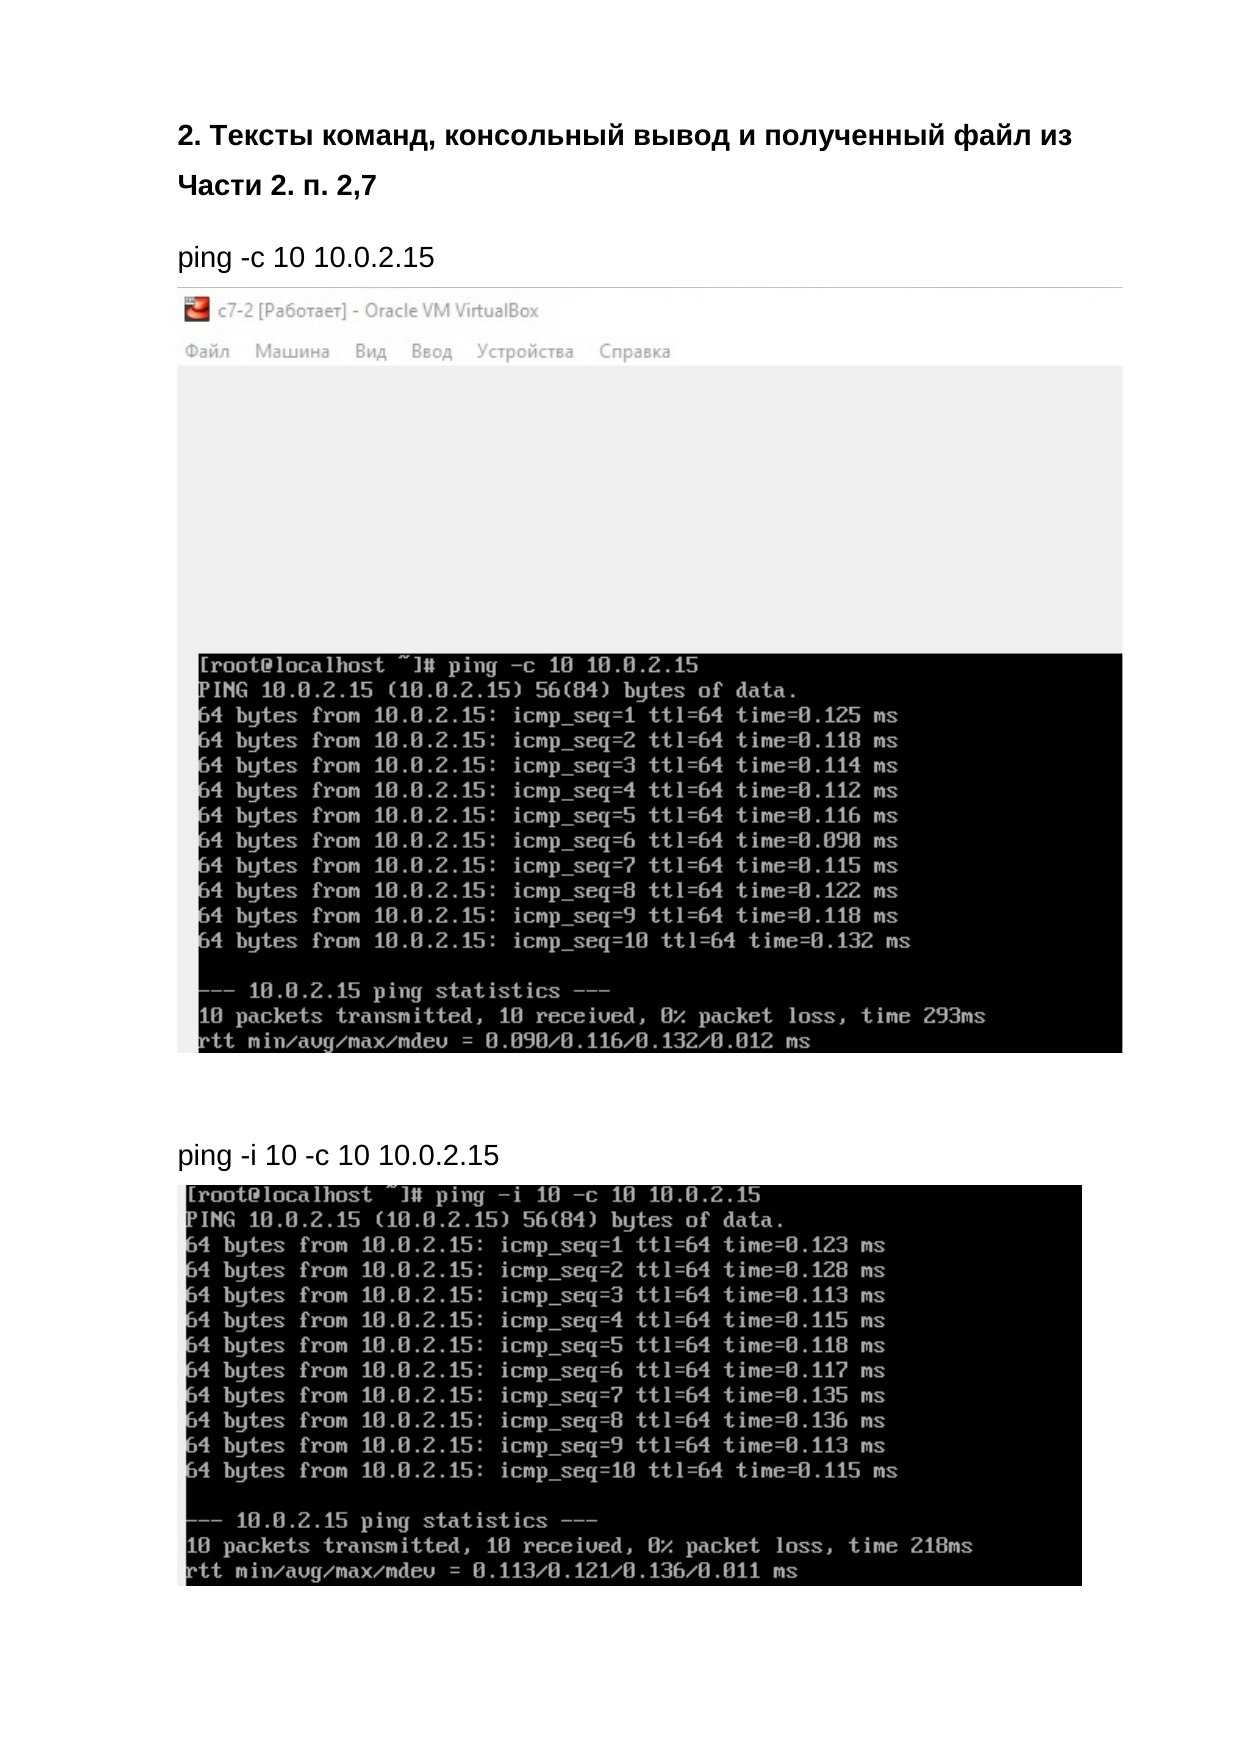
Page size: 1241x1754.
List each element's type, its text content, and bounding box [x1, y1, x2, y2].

text 2. Тексты команд, консольный вывод и полученный файл из Части 2. п. 2,7 [177, 118, 1152, 202]
picture [177, 1185, 1082, 1586]
picture [177, 287, 1123, 1053]
